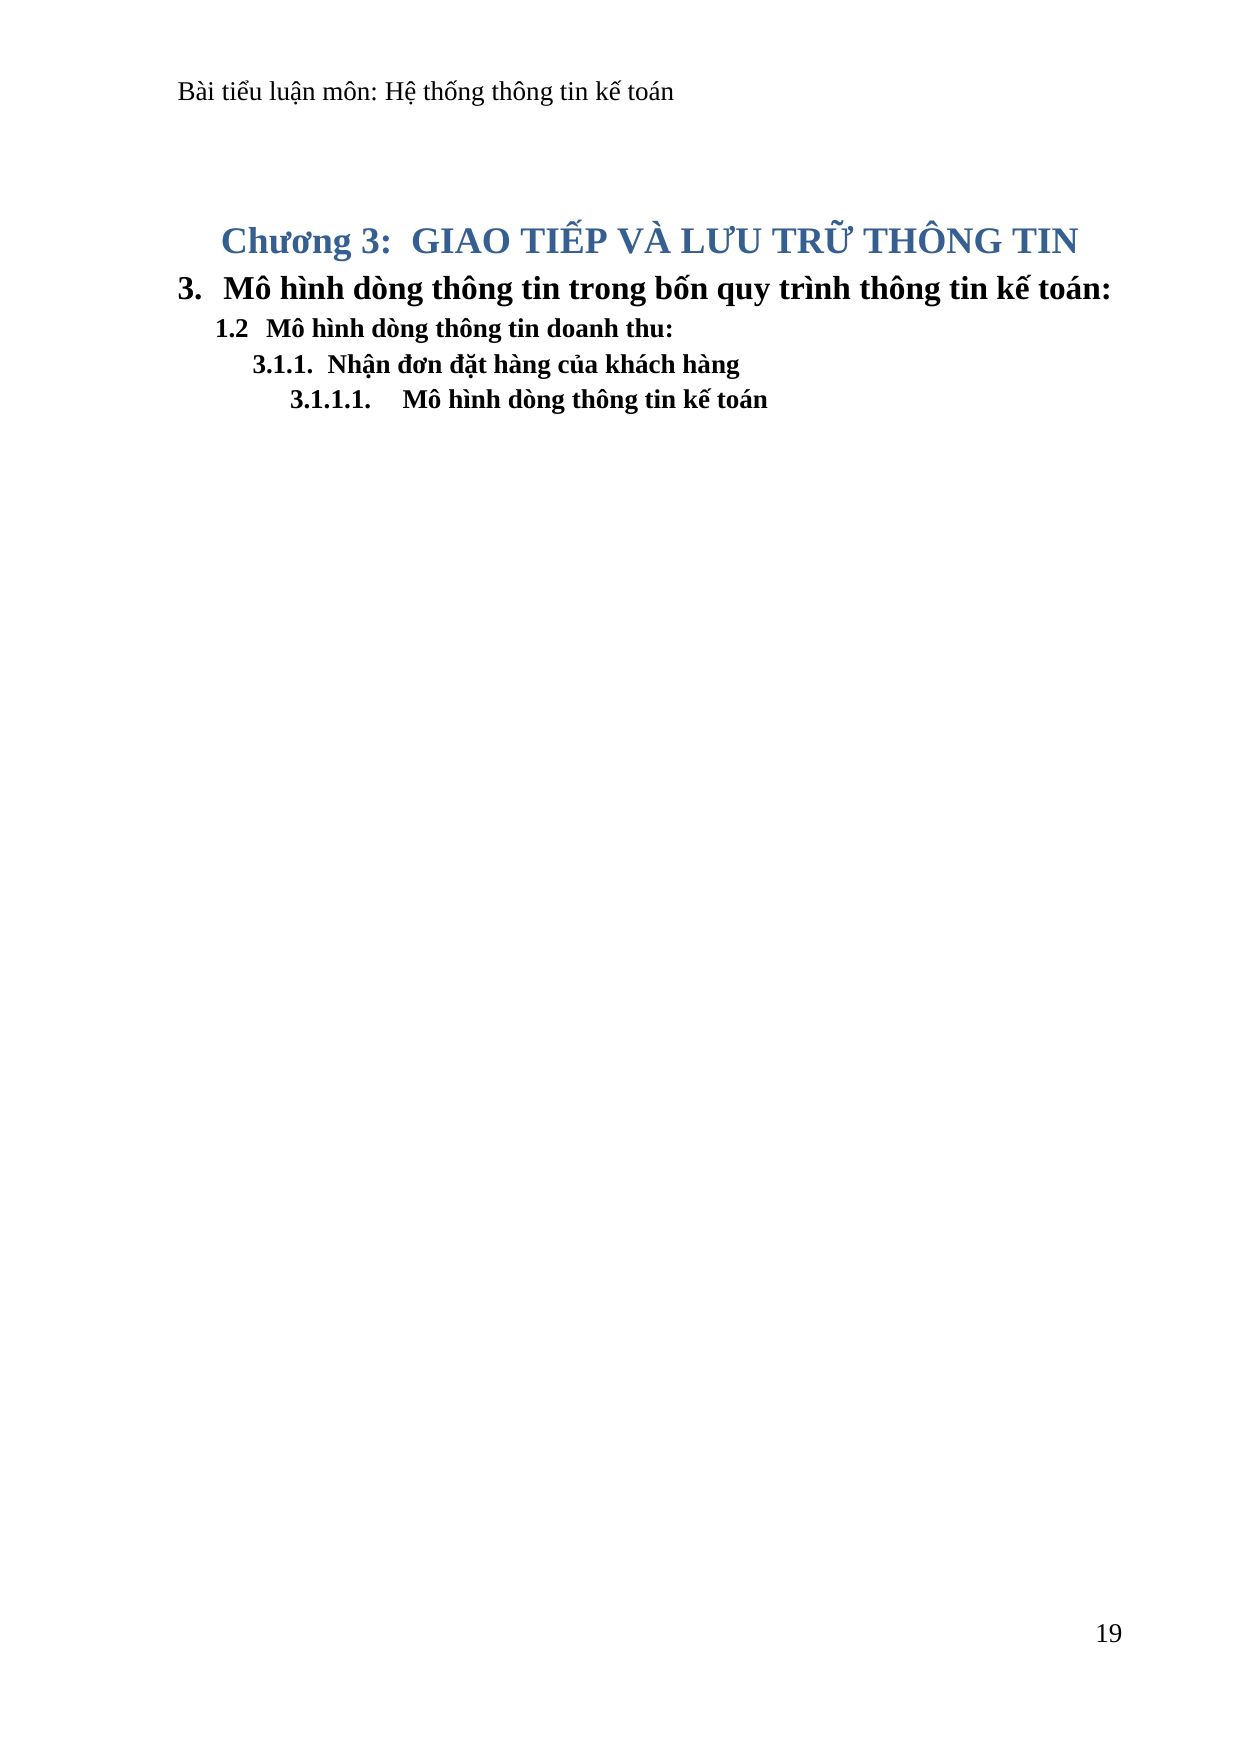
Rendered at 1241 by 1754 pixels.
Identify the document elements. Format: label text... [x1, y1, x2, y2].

list Mô hình dòng thông tin trong bốn quy trình thông tin kế toán: [177, 268, 1122, 306]
list Mô hình dòng thông tin kế toán [290, 383, 1122, 415]
subtitle Chương 3: GIAO TIẾP VÀ LƯU TRỮ THÔNG TIN [177, 218, 1122, 262]
list Mô hình dòng thông tin doanh thu: [215, 312, 1122, 343]
list Nhận đơn đặt hàng của khách hàng [252, 348, 1122, 379]
